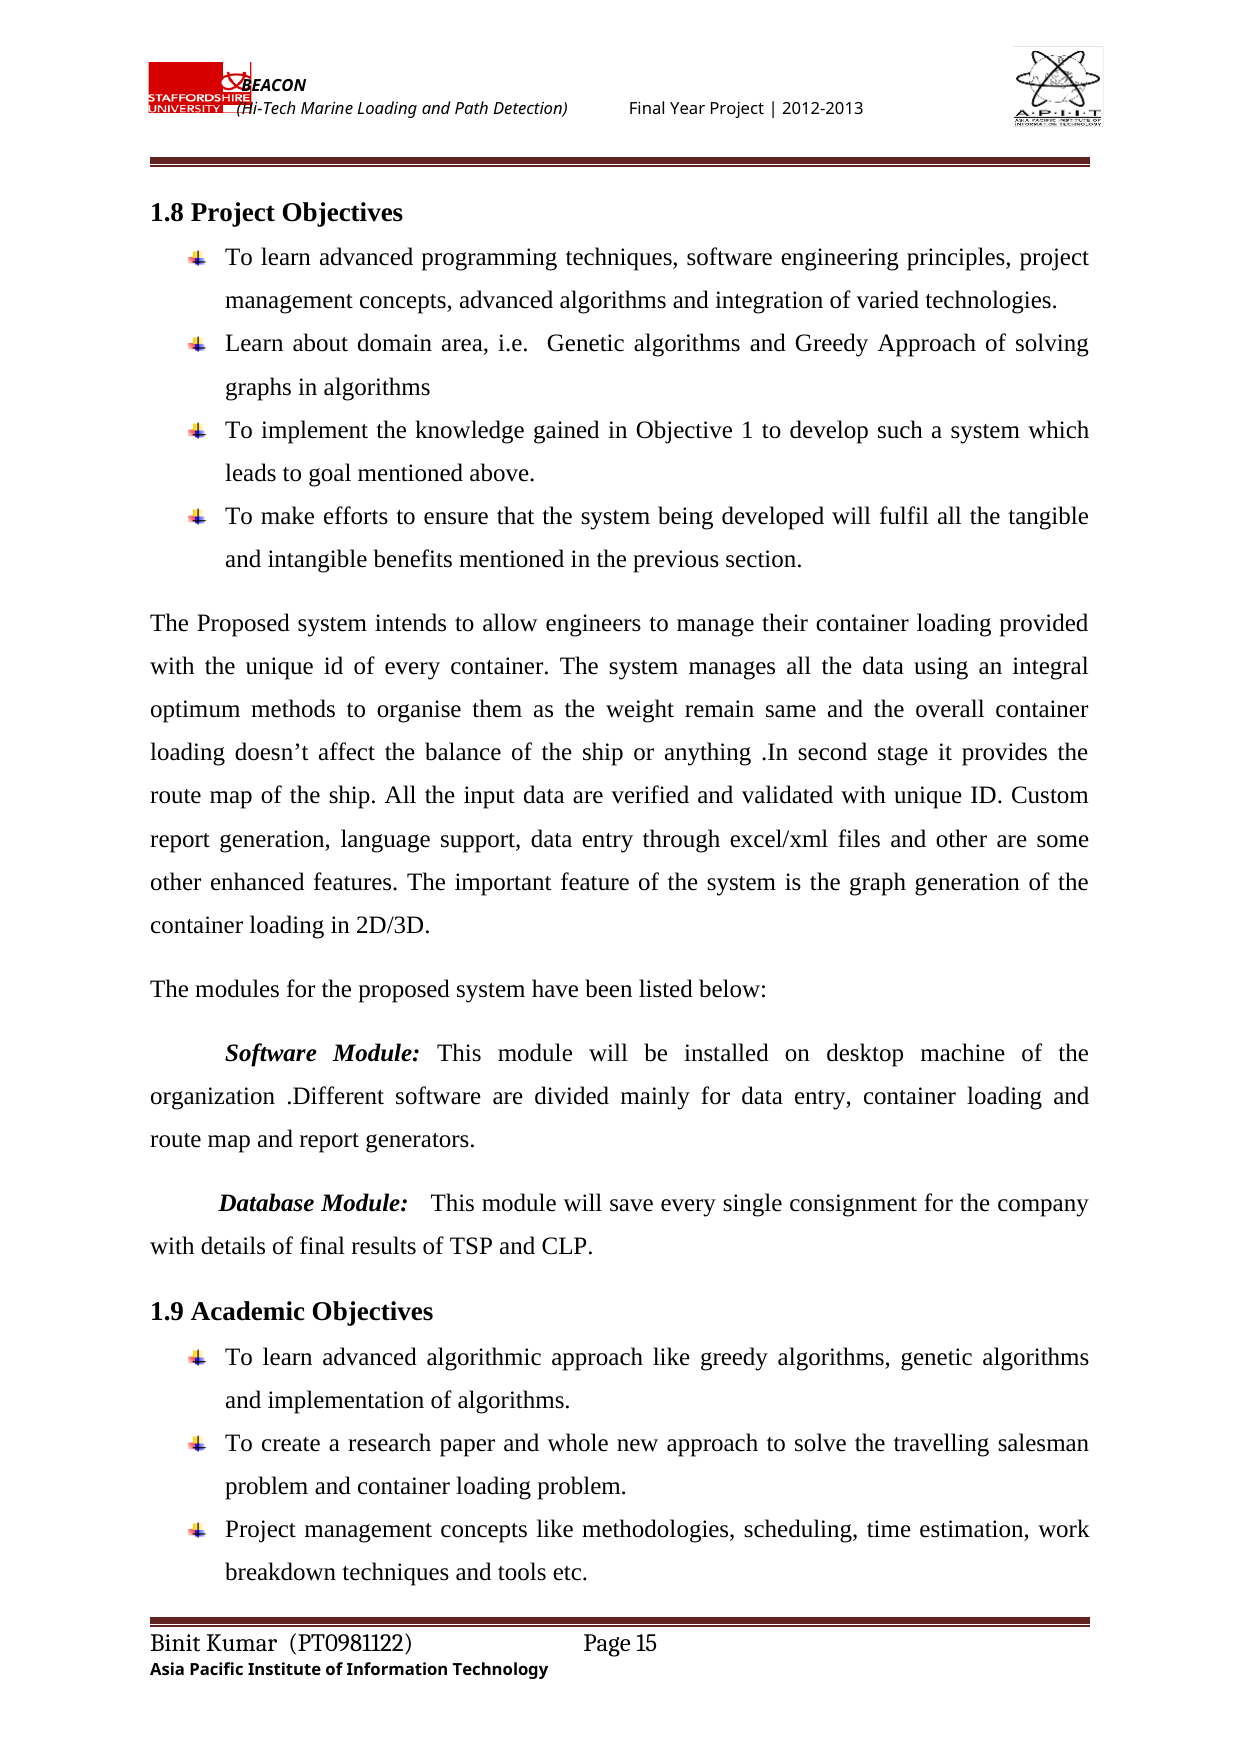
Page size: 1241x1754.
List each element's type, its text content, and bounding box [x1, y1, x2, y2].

picture [188, 1348, 206, 1366]
list To make efforts to ensure that the system being developed will fulfil all the tangible and intangible benefits mentioned in the previous section. [187, 501, 1090, 573]
picture [1012, 46, 1104, 127]
picture [148, 62, 252, 113]
picture [188, 249, 206, 266]
picture [188, 1521, 206, 1538]
list To learn advanced programming techniques, software engineering principles, project management concepts, advanced algorithms and integration of varied technologies. [187, 242, 1090, 314]
picture [188, 335, 206, 352]
picture [188, 421, 206, 439]
list To create a research paper and whole new approach to solve the travelling salesman problem and container loading problem. [187, 1428, 1090, 1500]
text Database Module: This module will save every single consignment for the company with details of final results of TSP and CLP. [150, 1188, 1090, 1260]
list To learn advanced algorithmic approach like greedy algorithms, genetic algorithms and implementation of algorithms. [187, 1342, 1090, 1414]
list Project management concepts like methodologies, scheduling, time estimation, work breakdown techniques and tools etc. [187, 1514, 1090, 1586]
subtitle Project Objectives [150, 196, 1090, 227]
text The modules for the proposed system have been listed below: [150, 974, 1090, 1003]
list To implement the knowledge gained in Objective 1 to develop such a system which leads to goal mentioned above. [187, 415, 1090, 487]
text Software Module: This module will be installed on desktop machine of the organization .Different software are divided mainly for data entry, container loading and route map and report generators. [150, 1038, 1090, 1153]
picture [188, 507, 206, 525]
text The Proposed system intends to allow engineers to manage their container loading provided with the unique id of every container. The system manages all the data using an integral optimum methods to organise them as the weight remain same and the overall container loading doesn’t affect the balance of the ship or anything .In second stage it provides the route map of the ship. All the input data are verified and validated with unique ID. Custom report generation, language support, data entry through excel/xml files and other are some other enhanced features. The important feature of the system is the graph generation of the container loading in 2D/3D. [150, 608, 1090, 939]
subtitle Academic Objectives [150, 1295, 1090, 1326]
picture [188, 1434, 206, 1452]
list Learn about domain area, i.e. Genetic algorithms and Greedy Approach of solving graphs in algorithms [187, 328, 1090, 400]
